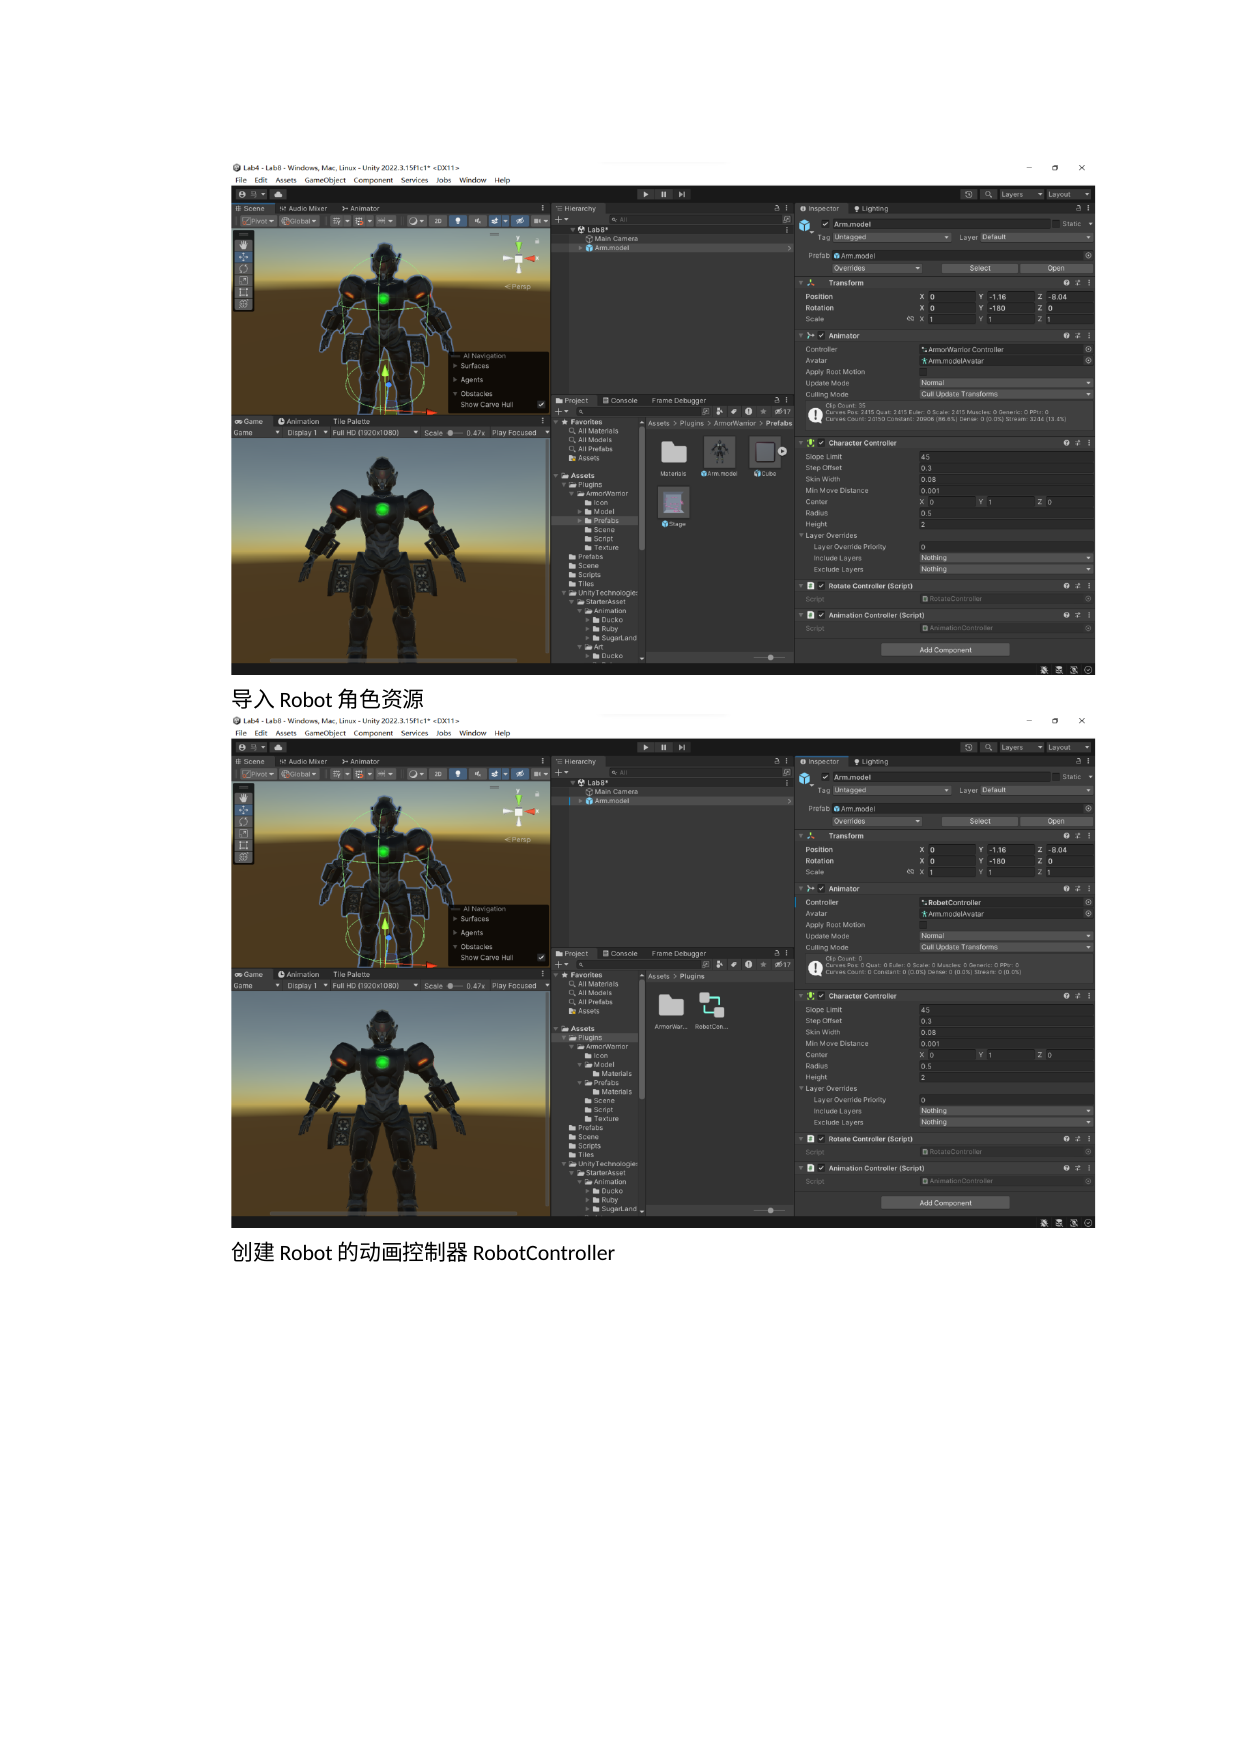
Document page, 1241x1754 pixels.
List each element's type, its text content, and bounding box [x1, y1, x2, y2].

picture [231, 162, 1096, 675]
list 创建Robot的动画控制器RobotController [231, 1228, 1053, 1267]
list 导入Robot角色资源 [231, 675, 1053, 714]
picture [231, 714, 1096, 1228]
